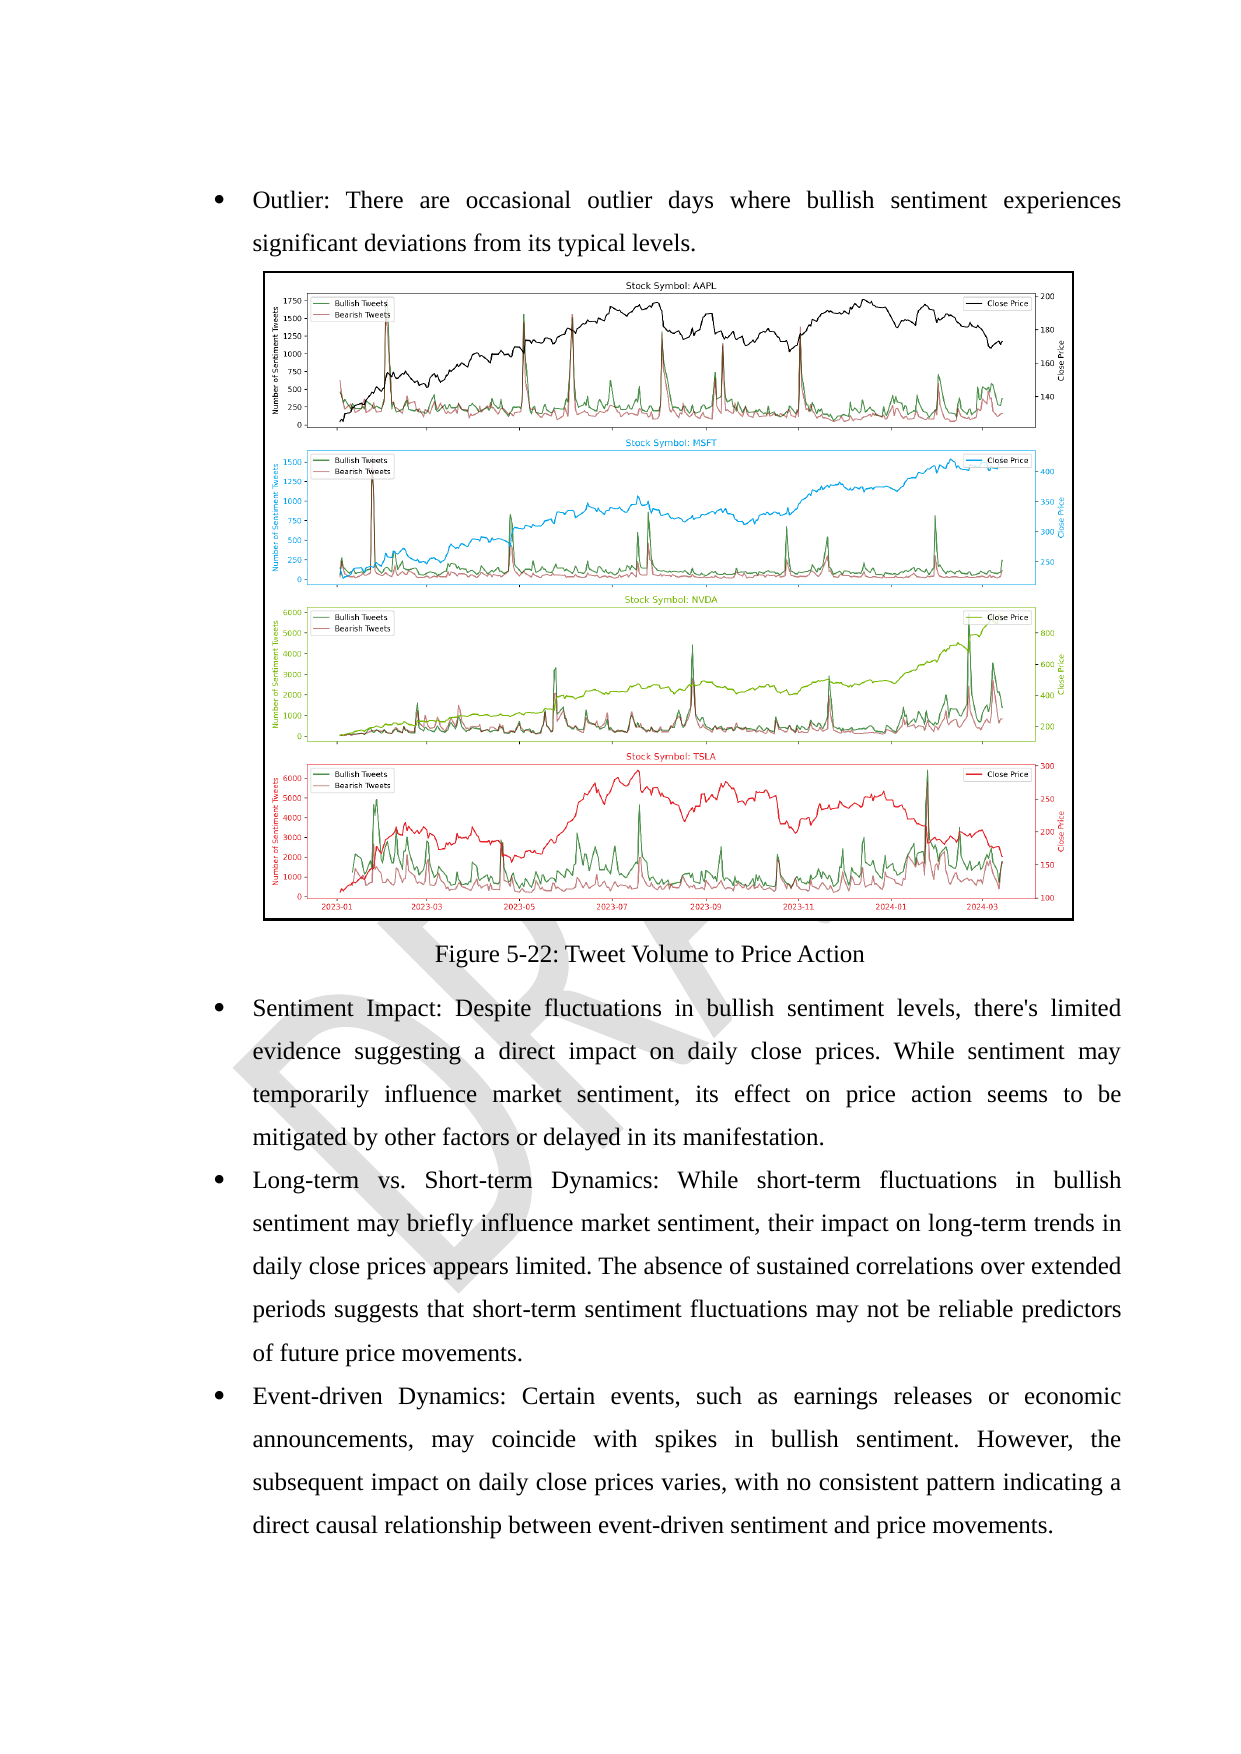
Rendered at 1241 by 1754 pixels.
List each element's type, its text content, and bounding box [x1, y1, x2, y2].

list Outlier: There are occasional outlier days where bullish sentiment experiences significant deviations from its typical levels. [215, 185, 1122, 257]
list Long-term vs. Short-term Dynamics: While short-term fluctuations in bullish sentiment may briefly influence market sentiment, their impact on long-term trends in daily close prices appears limited. The absence of sustained correlations over extended periods suggests that short-term sentiment fluctuations may not be reliable predictors of future price movements. [215, 1165, 1122, 1366]
picture [265, 273, 1072, 918]
list Event-driven Dynamics: Certain events, such as earnings releases or economic announcements, may coincide with spikes in bullish sentiment. However, the subsequent impact on daily close prices varies, with no consistent pattern indicating a direct causal relationship between event-driven sentiment and price movements. [215, 1381, 1122, 1539]
list Sentiment Impact: Despite fluctuations in bullish sentiment levels, there's limited evidence suggesting a direct impact on daily close prices. While sentiment may temporarily influence market sentiment, its effect on price action seems to be mitigated by other factors or delayed in its manifestation. [215, 993, 1122, 1151]
